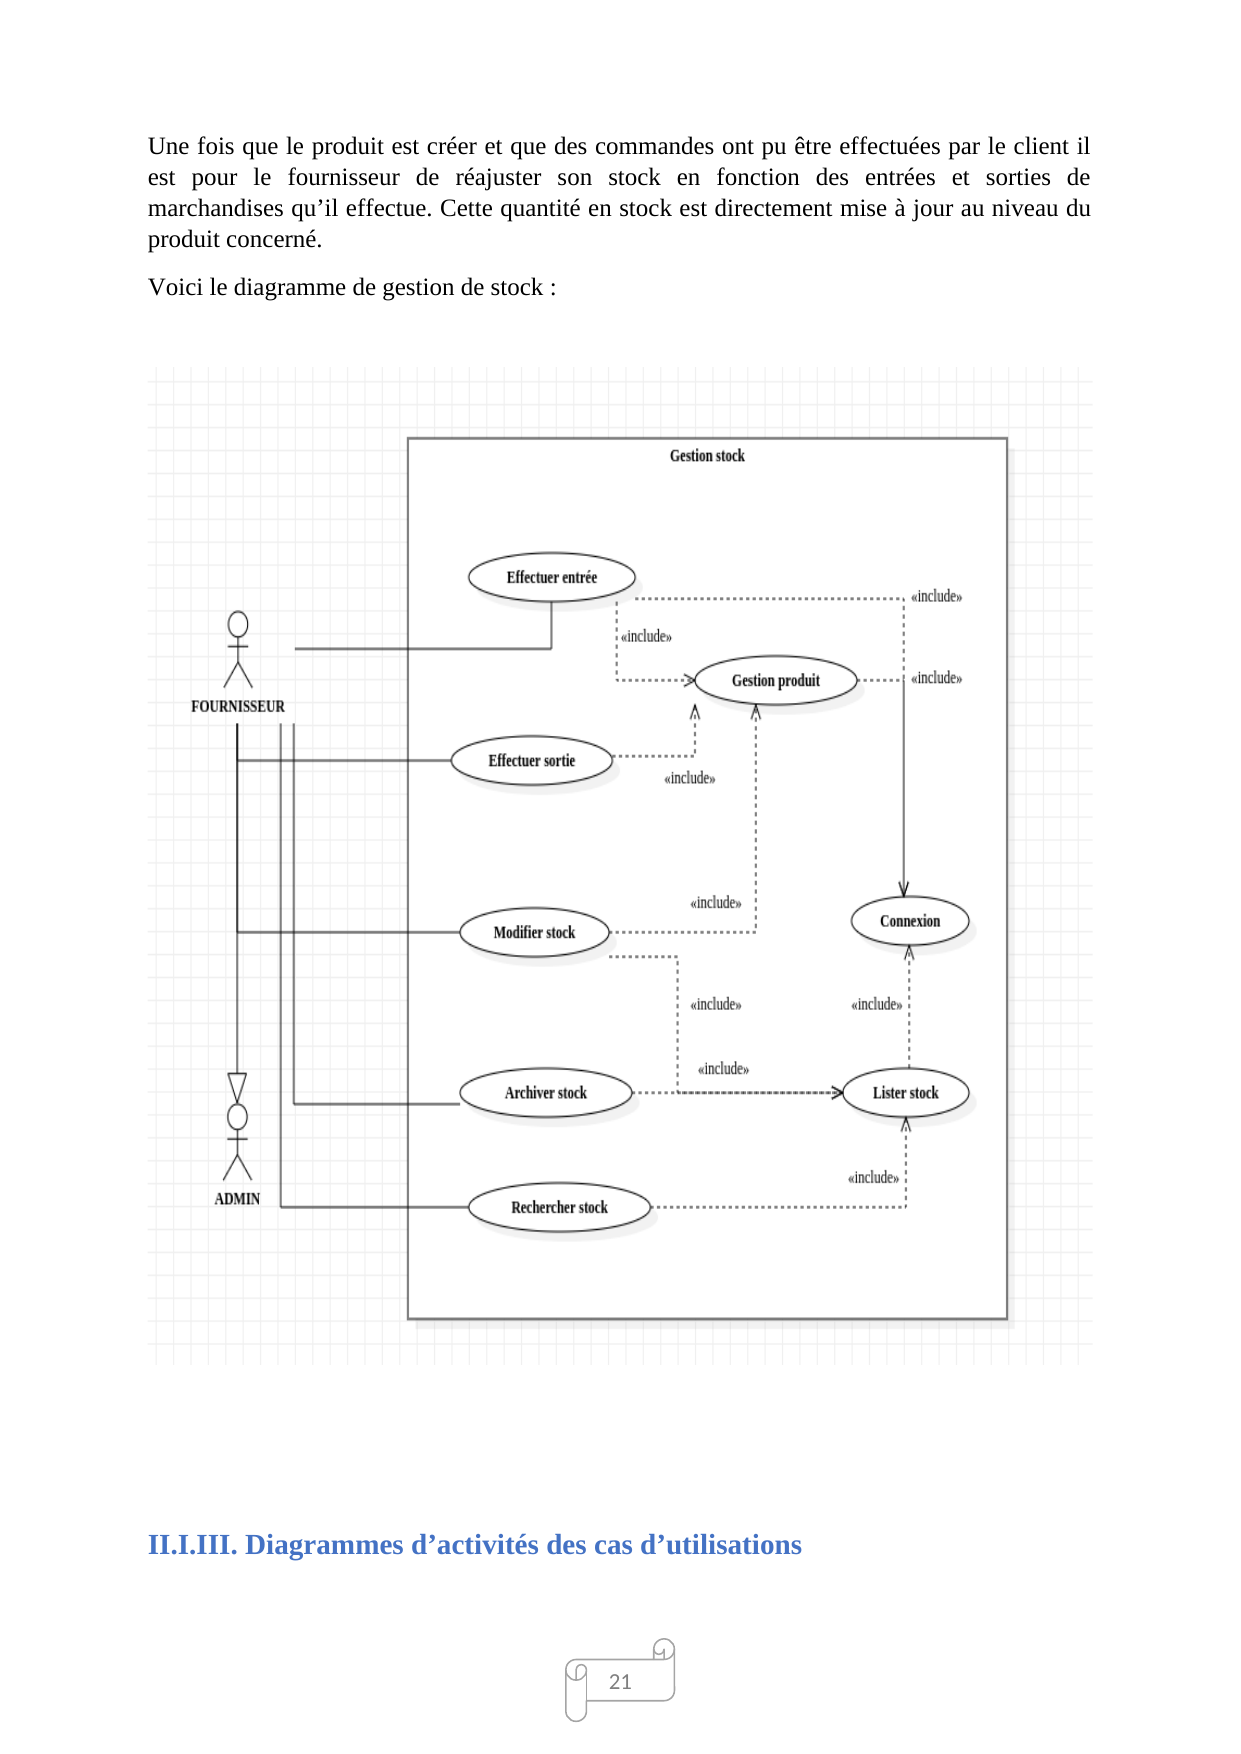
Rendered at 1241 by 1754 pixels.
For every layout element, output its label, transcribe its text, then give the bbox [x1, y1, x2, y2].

picture [147, 367, 1093, 1365]
text Voici le diagramme de gestion de stock : [148, 272, 1093, 301]
subtitle II.I.III. Diagrammes d’activités des cas d’utilisations [148, 1527, 1093, 1560]
text Une fois que le produit est créer et que des commandes ont pu être effectuées par le client il est pour le fournisseur de réajuster son stock en fonction des entrées et sorties de marchandises qu’il effectue. Cette quantité en stock est directement mise à jour au niveau du produit concerné. [148, 131, 1093, 253]
